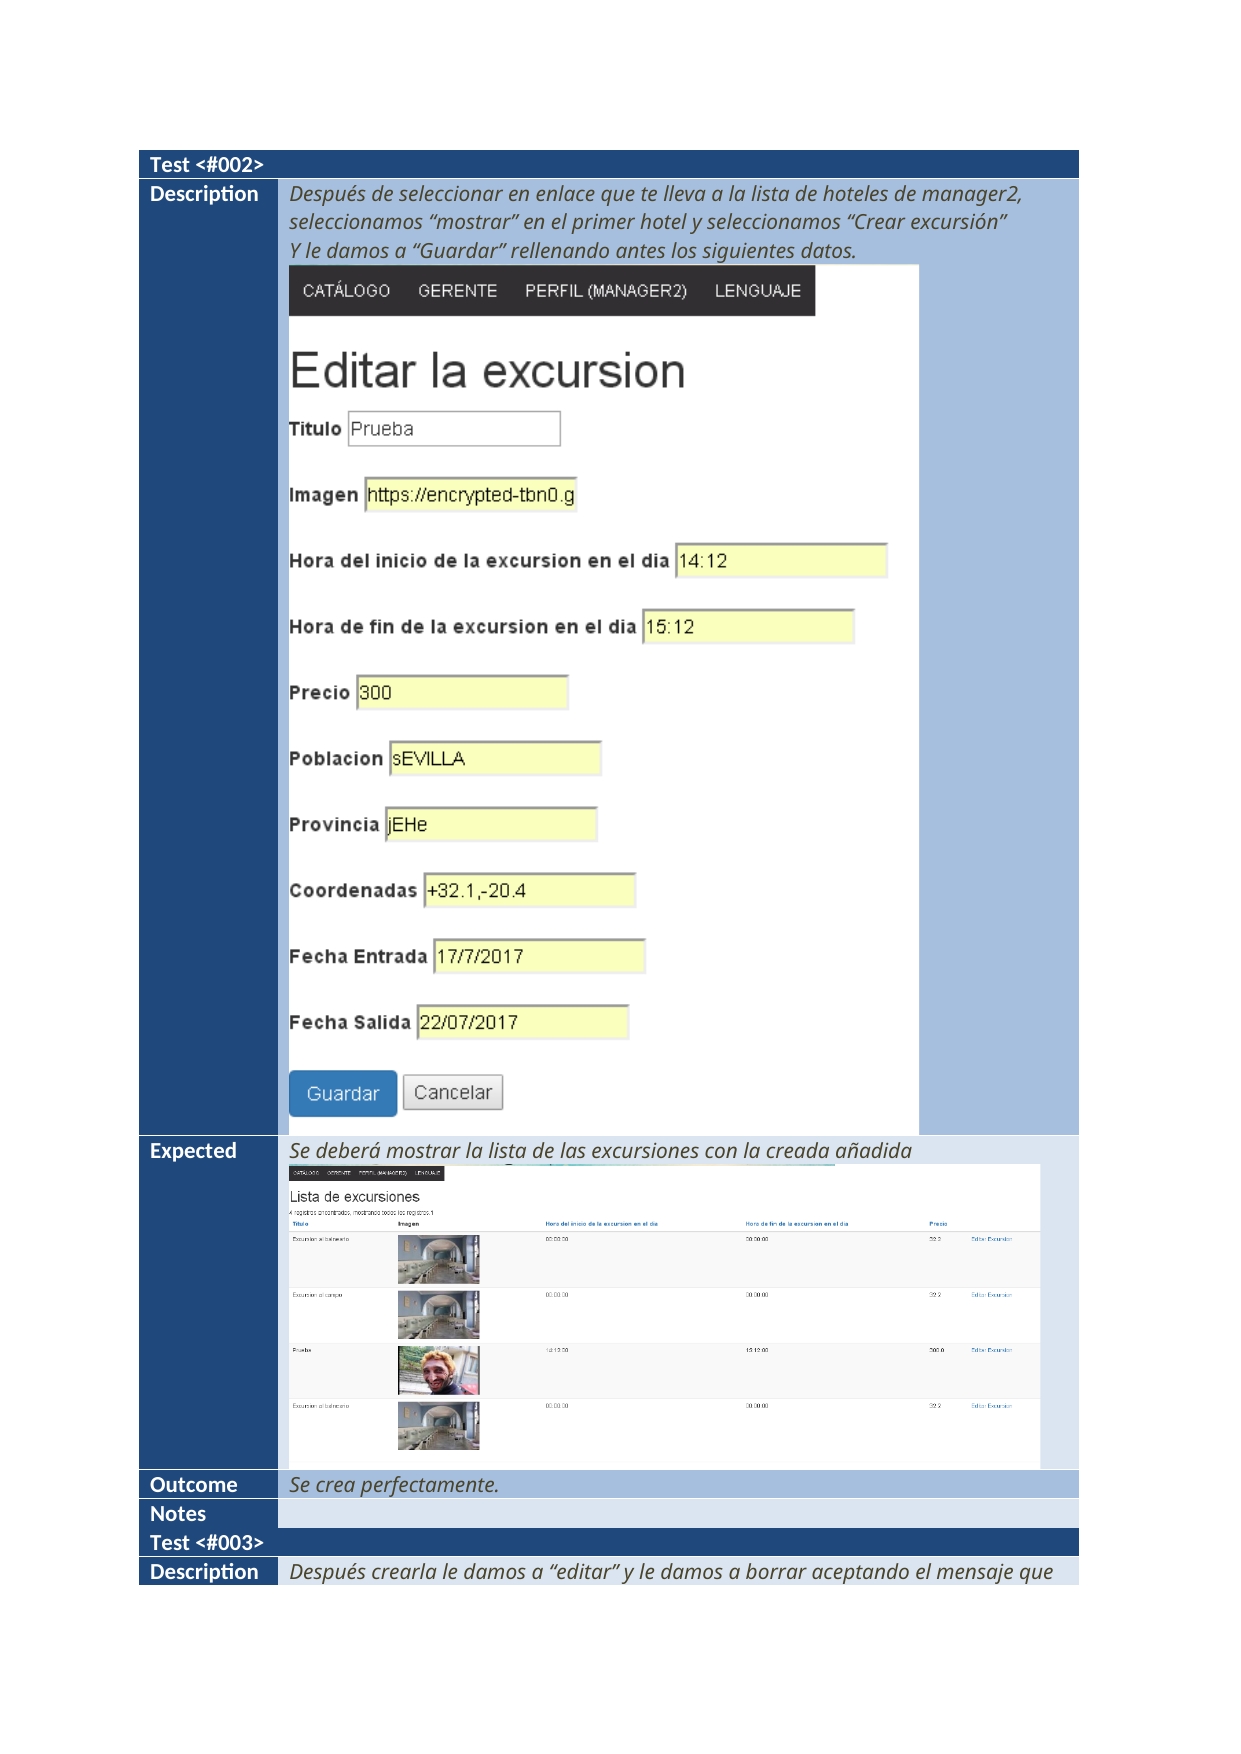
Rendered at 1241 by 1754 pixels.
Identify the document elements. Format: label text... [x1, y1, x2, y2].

table_cell Expected [139, 1136, 278, 1469]
picture [289, 1164, 1041, 1469]
table_cell Description [139, 1557, 278, 1585]
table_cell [278, 1557, 1079, 1585]
table_cell Notes [139, 1499, 278, 1528]
table_cell Description [139, 179, 278, 1135]
table_cell Test <#003> [139, 1528, 1079, 1556]
table_cell Outcome [139, 1470, 278, 1498]
table_cell Después de seleccionar en enlace que te lleva a la lista de hoteles de manager2, seleccionamos “mostrar” en el primer hotel y seleccionamos “Crear excursión” Y le damos a “Guardar” rellenando antes los siguientes datos. [278, 179, 1079, 1135]
table_cell [278, 1499, 1079, 1528]
picture [289, 264, 920, 1135]
table_cell Se deberá mostrar la lista de las excursiones con la creada añadida [278, 1136, 1079, 1469]
table_cell Se crea perfectamente. [278, 1470, 1079, 1498]
table_header Test <#002> [139, 150, 1079, 178]
